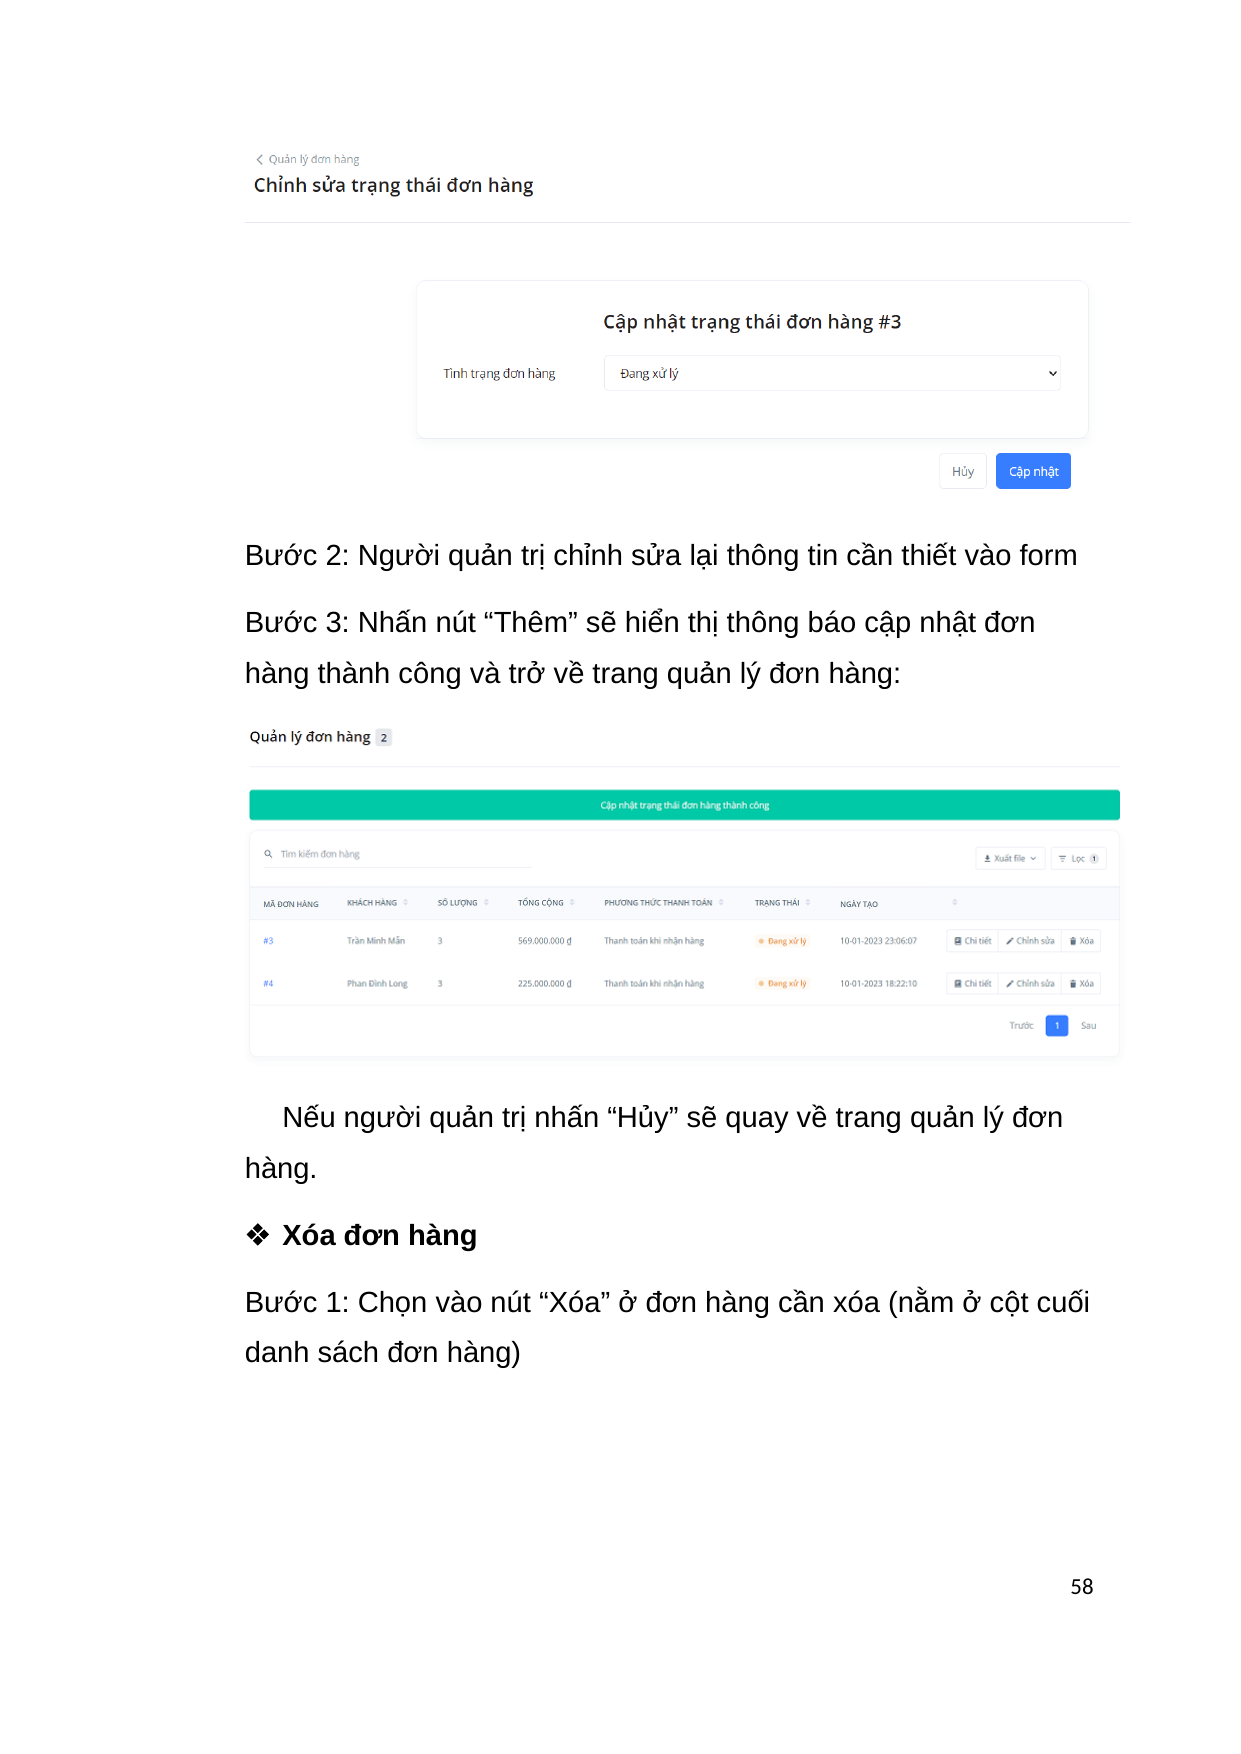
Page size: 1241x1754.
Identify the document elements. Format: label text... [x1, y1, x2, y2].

list Xóa đơn hàng [244, 1218, 1093, 1251]
list Bước 2: Người quản trị chỉnh sửa lại thông tin cần thiết vào form [244, 538, 1093, 572]
list Bước 3: Nhấn nút “Thêm” sẽ hiển thị thông báo cập nhật đơn hàng thành công và trở về trang quản lý đơn hàng: [244, 605, 1093, 689]
list Nếu người quản trị nhấn “Hủy” sẽ quay về trang quản lý đơn hàng. [244, 1100, 1093, 1184]
picture [244, 147, 1131, 508]
text Bước 1: Chọn vào nút “Xóa” ở đơn hàng cần xóa (nằm ở cột cuối danh sách đơn hàng) [244, 1285, 1093, 1369]
picture [244, 722, 1131, 1070]
